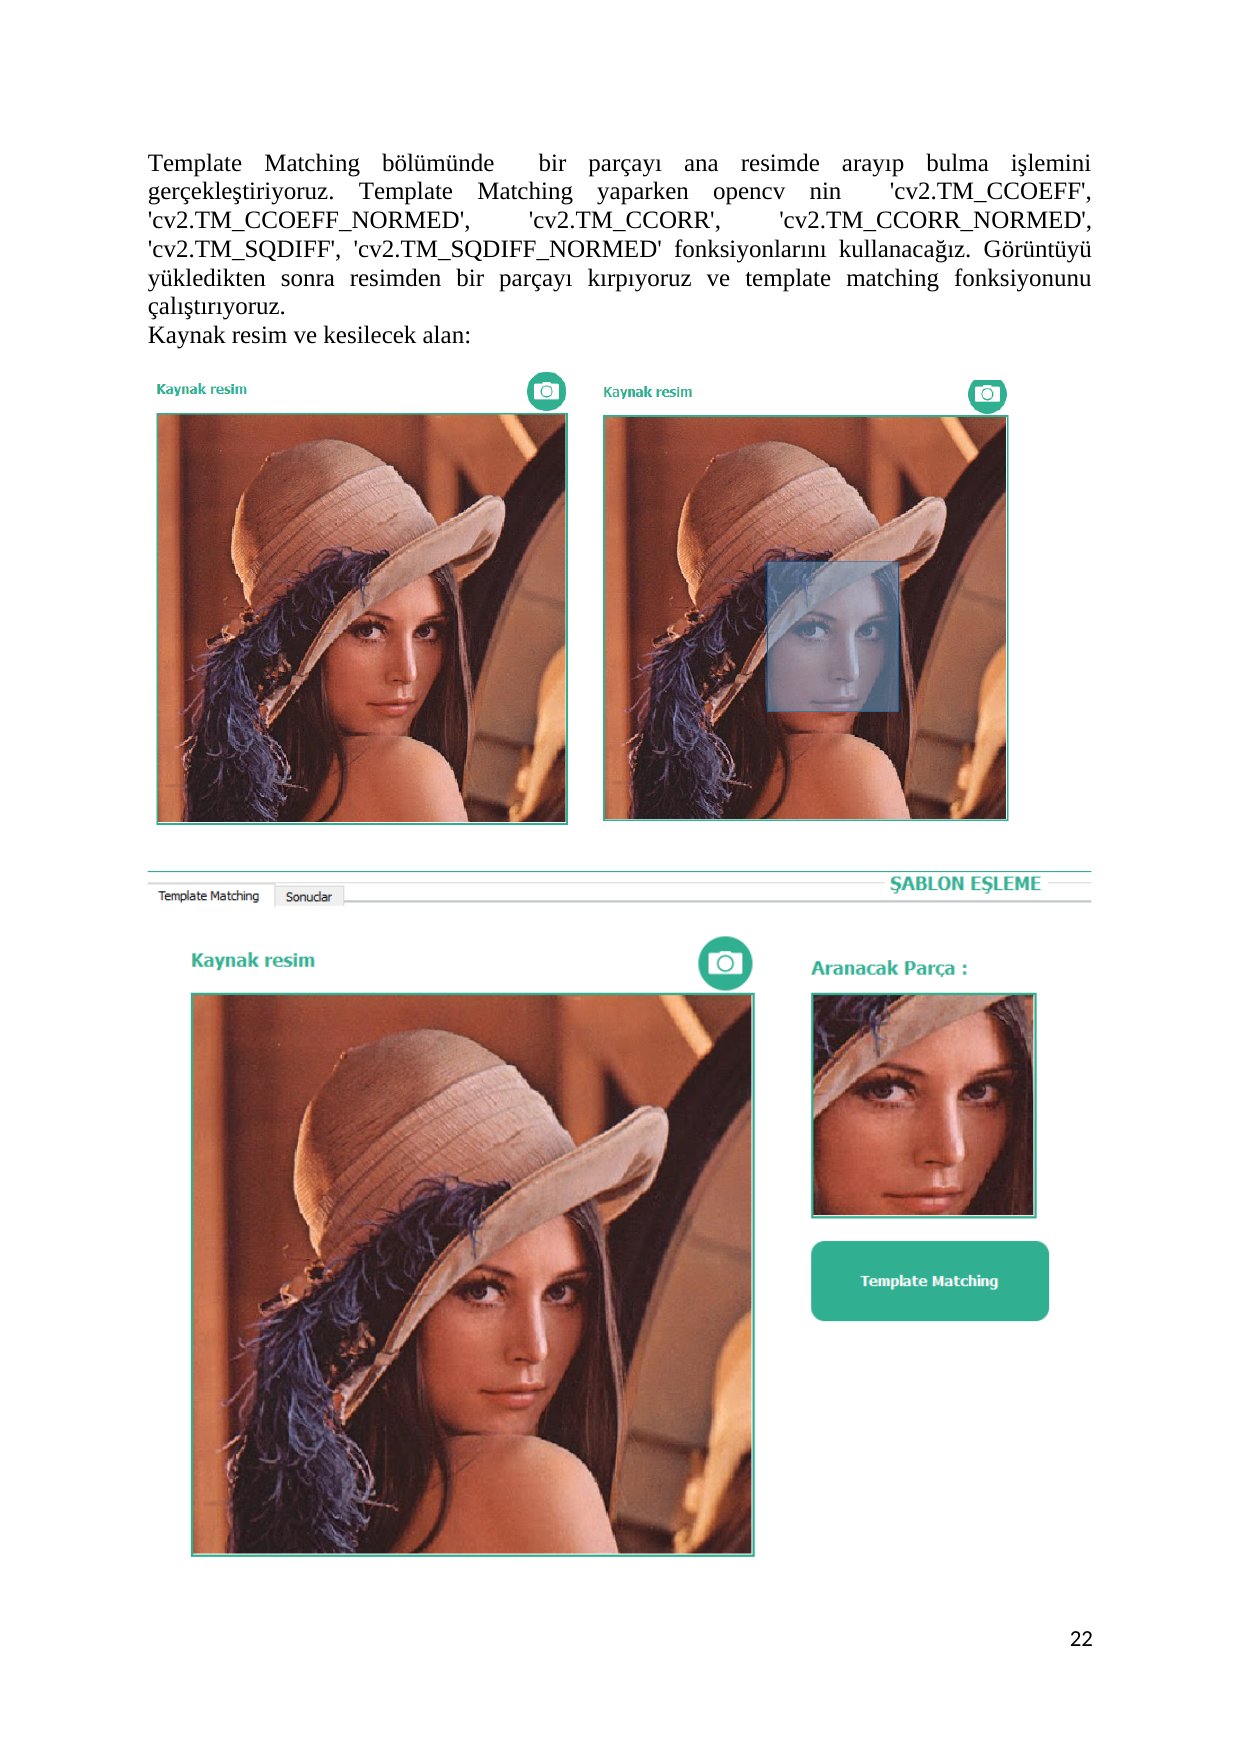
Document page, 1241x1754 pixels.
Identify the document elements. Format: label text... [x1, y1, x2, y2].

picture [147, 369, 575, 830]
text Kaynak resim ve kesilecek alan: [148, 320, 1093, 349]
picture [147, 871, 1092, 1566]
text Template Matching bölümünde bir parçayı ana resimde arayıp bulma işlemini gerçekleştiriyoruz. Template Matching yaparken opencv nin 'cv2.TM_CCOEFF', 'cv2.TM_CCOEFF_NORMED', 'cv2.TM_CCORR', 'cv2.TM_CCORR_NORMED', 'cv2.TM_SQDIFF', 'cv2.TM_SQDIFF_NORMED' fonksiyonlarını kullanacağız. Görüntüyü yükledikten sonra resimden bir parçayı kırpıyoruz ve template matching fonksiyonunu çalıştırıyoruz. [148, 148, 1093, 320]
picture [601, 380, 1013, 824]
